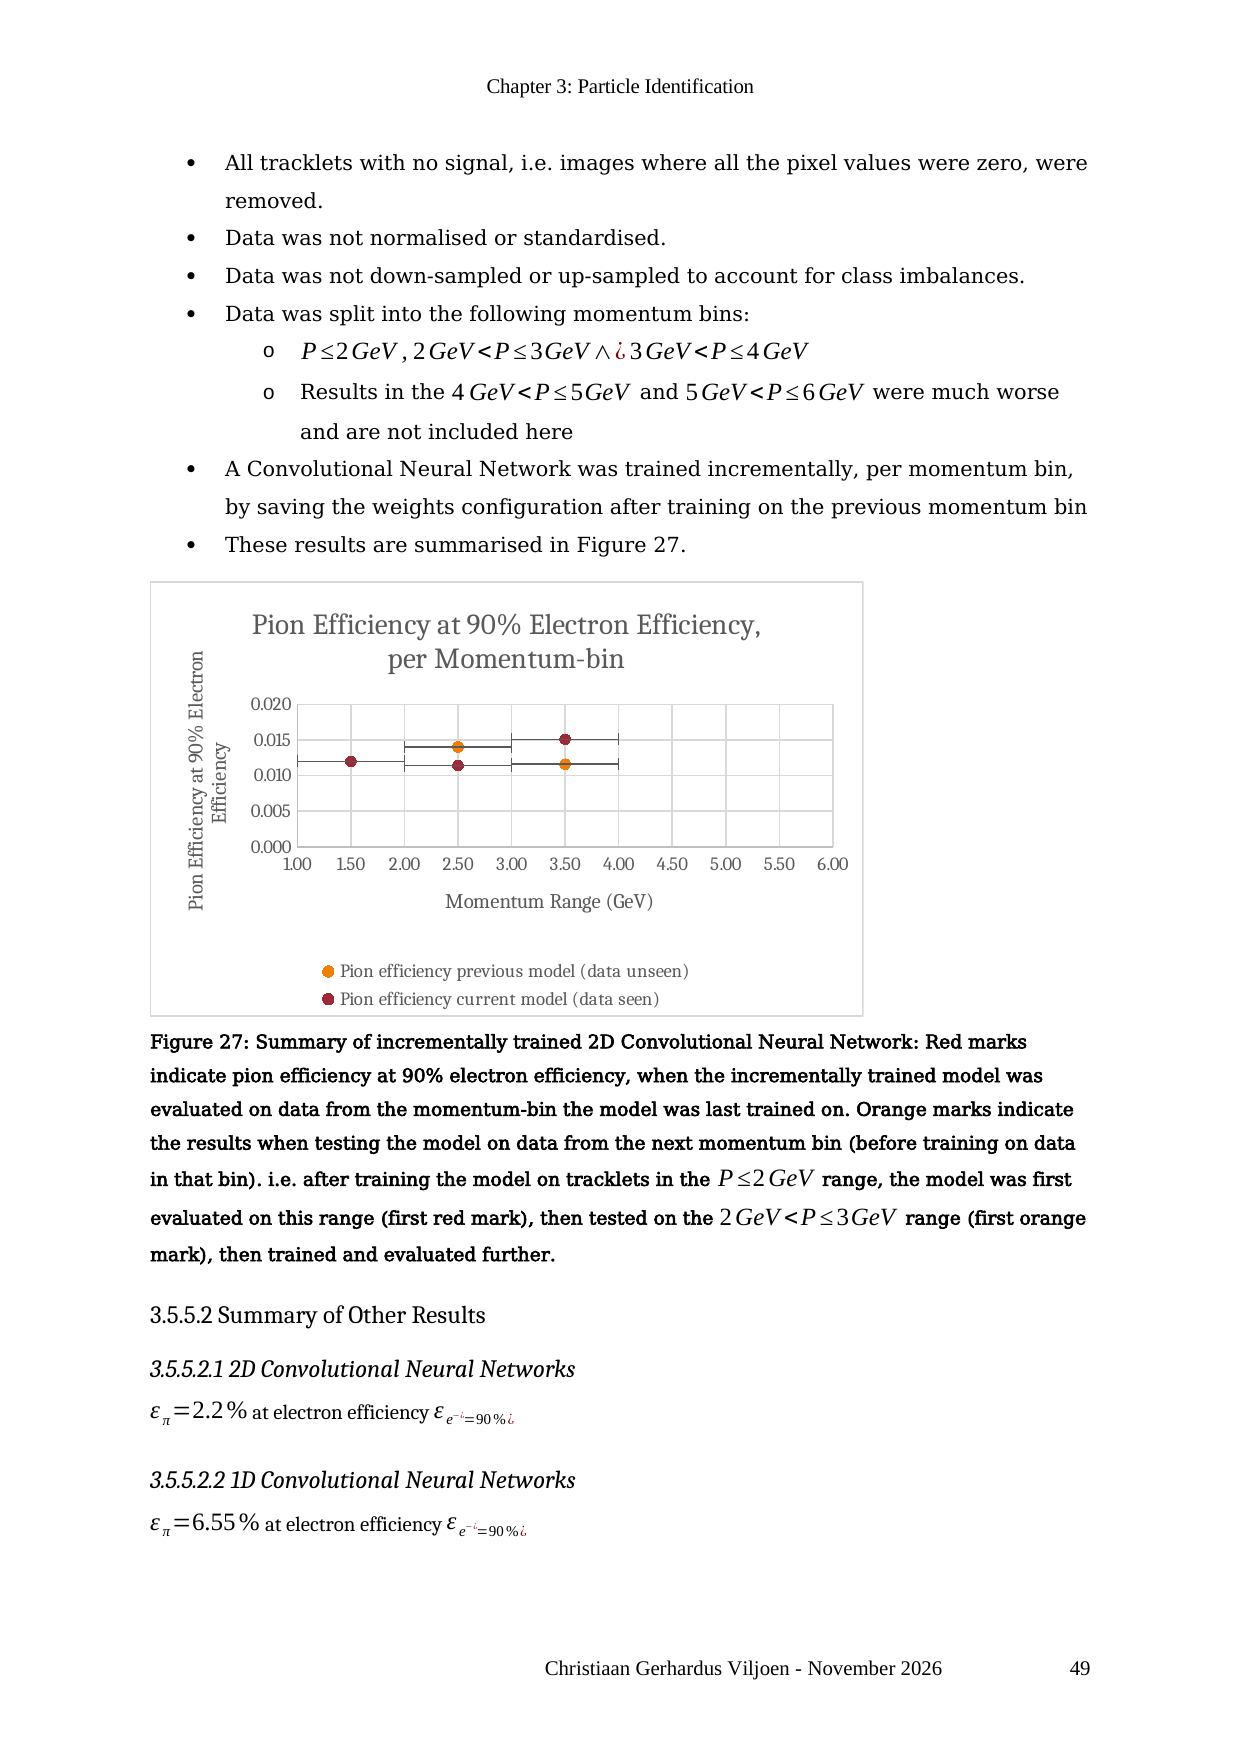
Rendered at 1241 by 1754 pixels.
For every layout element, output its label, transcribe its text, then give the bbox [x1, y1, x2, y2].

list These results are summarised in Figure 27. [187, 531, 1090, 556]
list A Convolutional Neural Network was trained incrementally, per momentum bin, by saving the weights configuration after training on the previous momentum bin [187, 456, 1090, 519]
text at electron efficiency [150, 1396, 1090, 1429]
list Results in the and were much worse and are not included here [262, 379, 1090, 444]
list Data was split into the following momentum bins: [187, 300, 1090, 325]
text at electron efficiency [150, 1507, 1090, 1540]
subtitle 1D Convolutional Neural Networks [150, 1466, 1090, 1495]
list Data was not normalised or standardised. [187, 225, 1090, 250]
list All tracklets with no signal, i.e. images where all the pixel values were zero, were removed. [187, 150, 1090, 213]
subtitle Summary of Other Results [150, 1301, 1090, 1330]
subtitle 2D Convolutional Neural Networks [150, 1355, 1090, 1383]
list Data was not down-sampled or up-sampled to account for class imbalances. [187, 263, 1090, 288]
